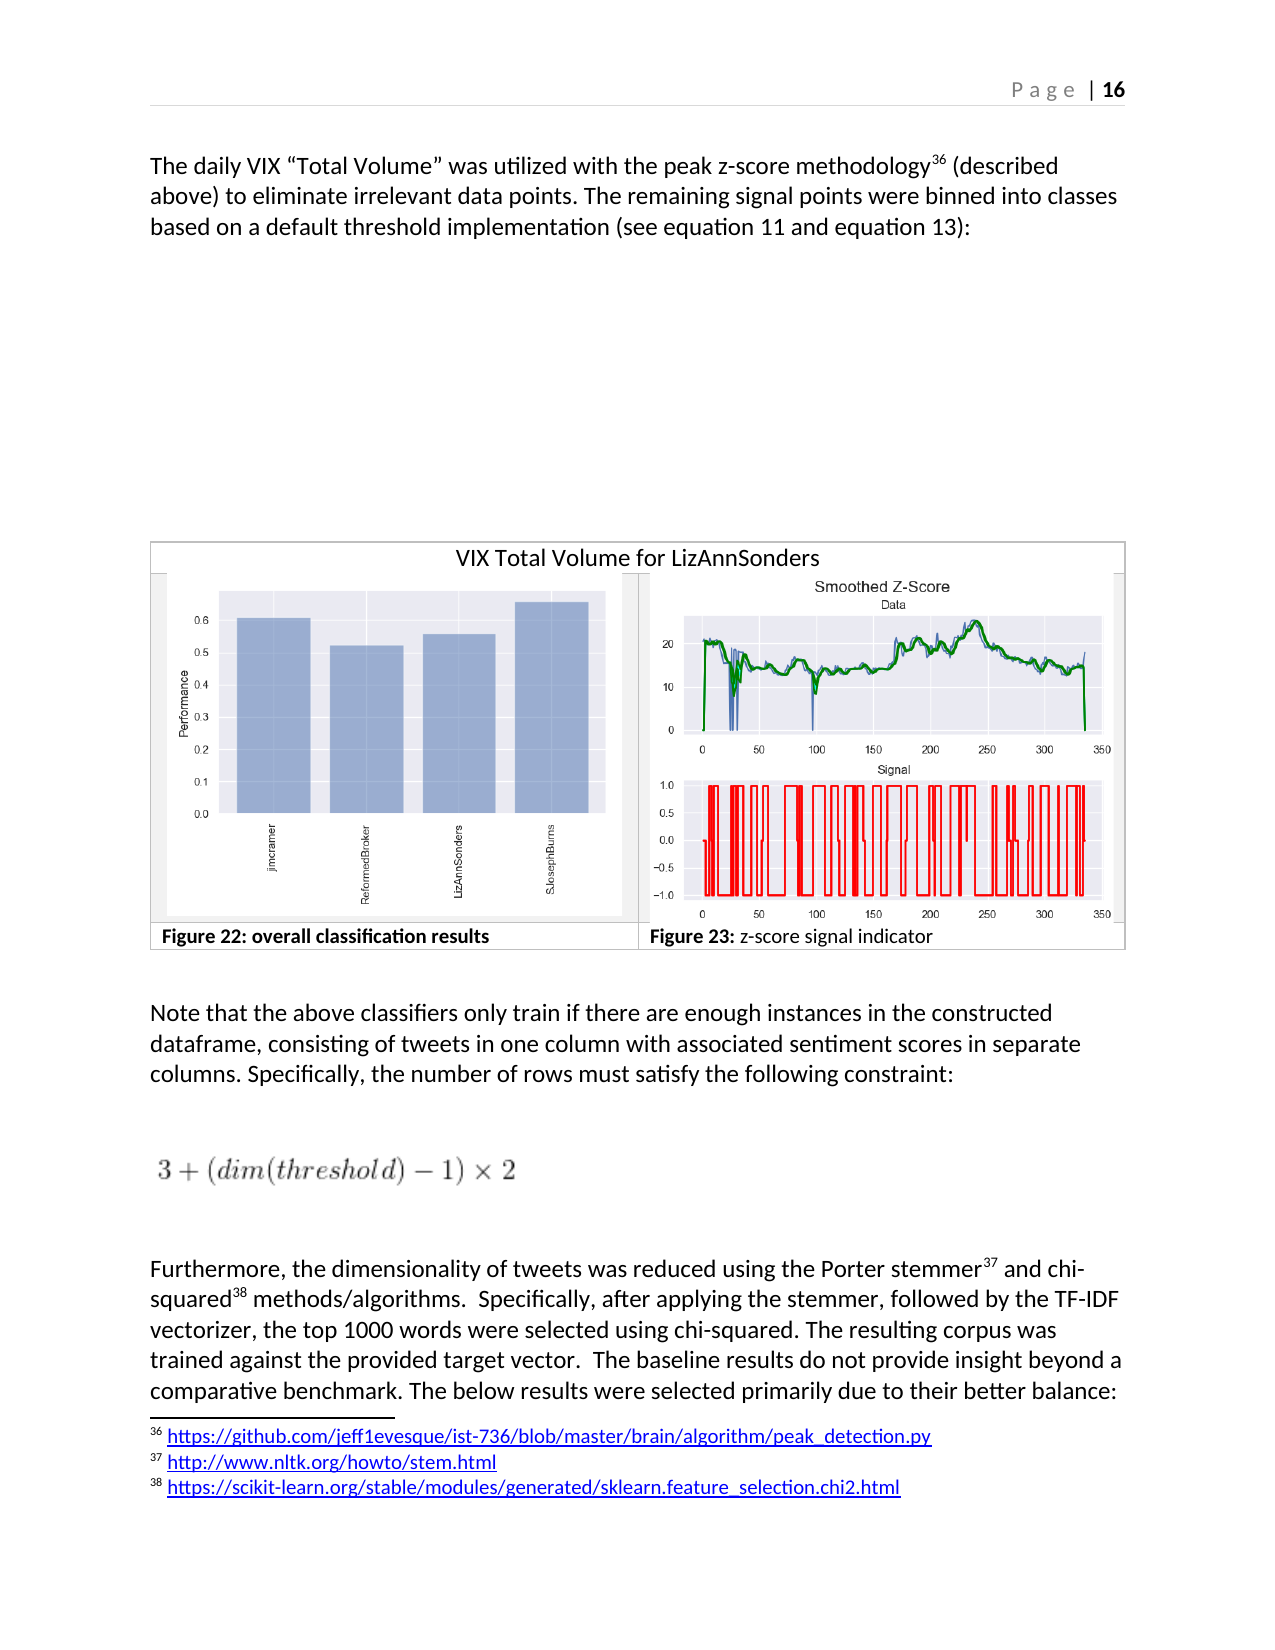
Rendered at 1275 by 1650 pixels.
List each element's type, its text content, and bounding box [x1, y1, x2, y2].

text The daily VIX “Total Volume” was utilized with the peak z-score methodology (described above) to eliminate irrelevant data points. The remaining signal points were binned into classes based on a default threshold implementation (see equation 11 and equation 13): [150, 150, 1125, 242]
picture [167, 573, 623, 916]
text Note that the above classifiers only train if there are enough instances in the constructed dataframe, consisting of tweets in one column with associated sentiment scores in separate columns. Specifically, the number of rows must satisfy the following constraint: [150, 998, 1125, 1089]
picture [649, 573, 1114, 923]
table_cell [151, 574, 638, 922]
table_cell [639, 574, 649, 922]
table_cell Figure 22: overall classification results [151, 923, 638, 949]
text Furthermore, the dimensionality of tweets was reduced using the Porter stemmer and chi-squared methods/algorithms. Specifically, after applying the stemmer, followed by the TF-IDF vectorizer, the top 1000 words were selected using chi-squared. The resulting corpus was trained against the provided target vector. The baseline results do not provide insight beyond a comparative benchmark. The below results were selected primarily due to their better balance: [150, 1253, 1125, 1405]
table_cell Figure 23: z-score signal indicator [639, 923, 1124, 949]
picture [150, 1153, 524, 1189]
table_header VIX Total Volume for LizAnnSonders [151, 543, 1124, 573]
table_cell [1114, 574, 1124, 922]
